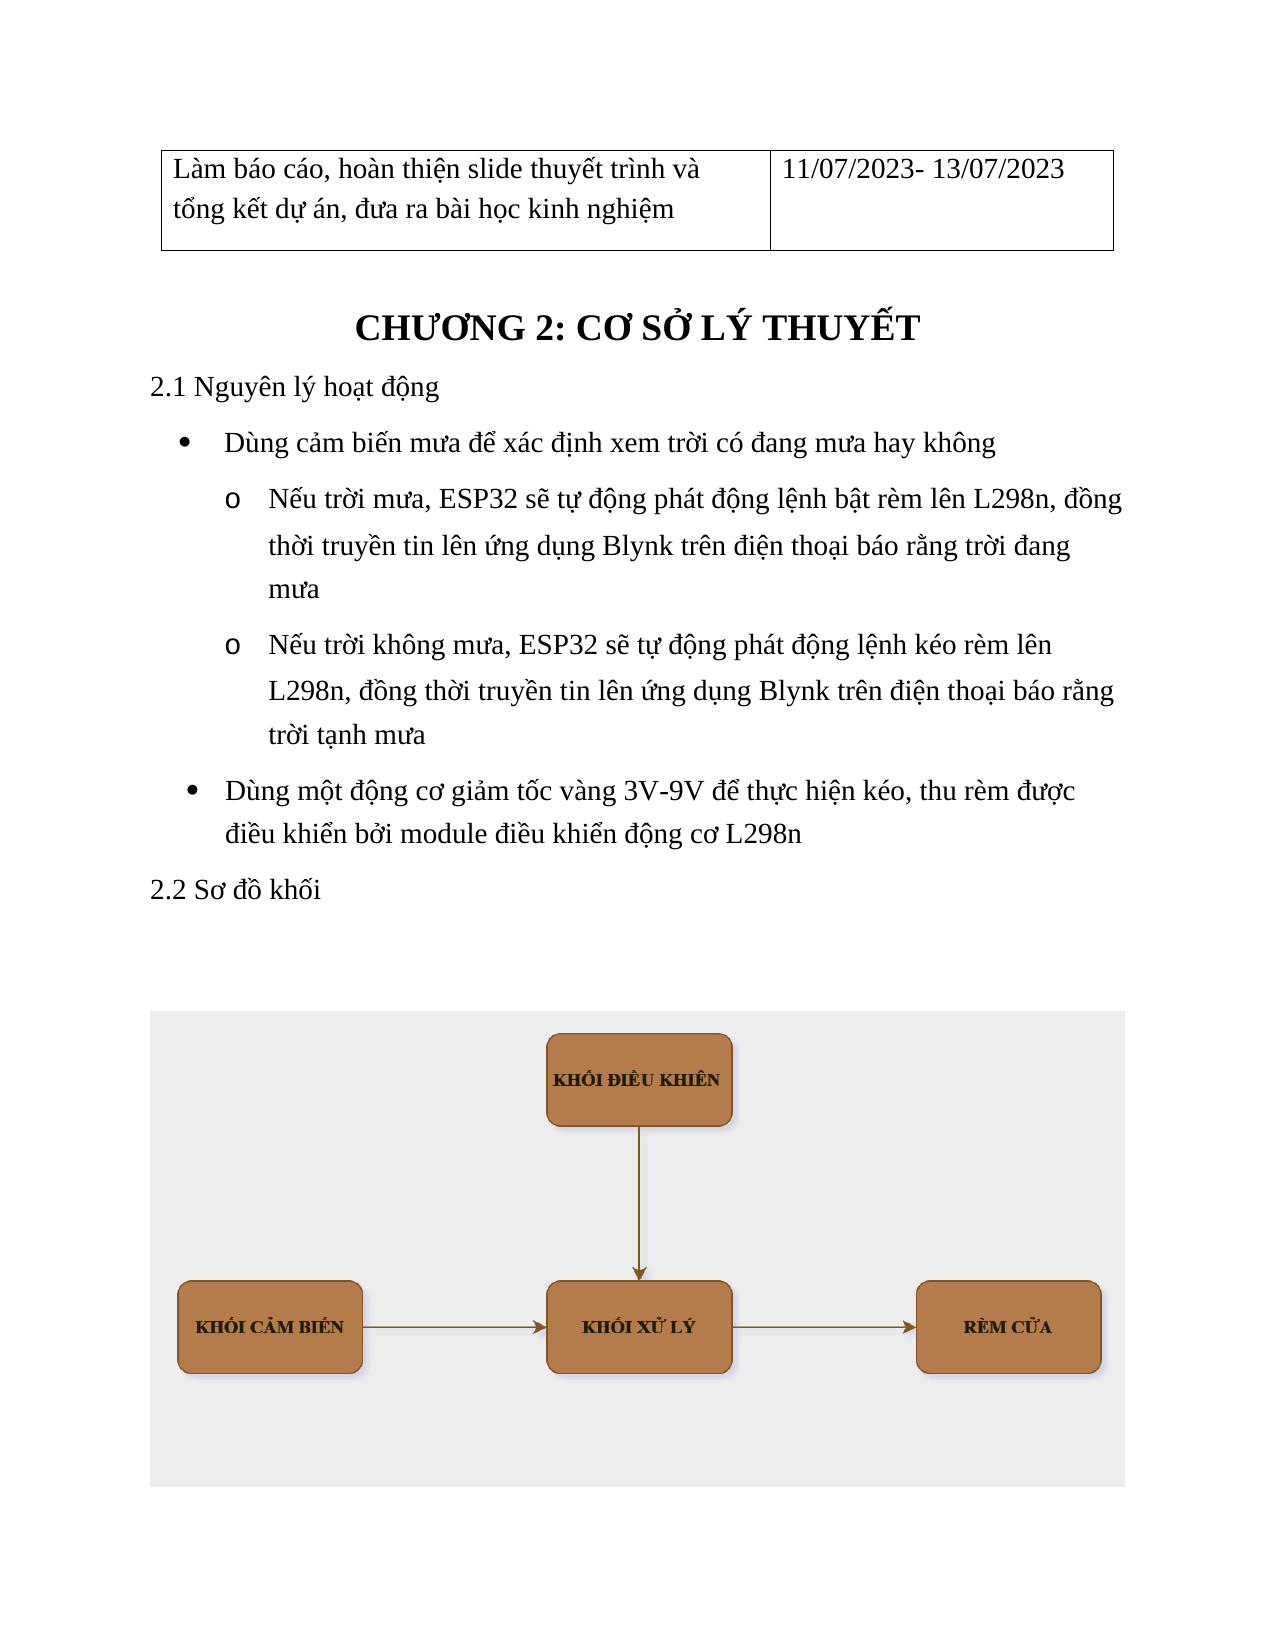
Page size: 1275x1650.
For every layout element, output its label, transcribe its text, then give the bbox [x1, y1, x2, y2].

table_cell 11/07/2023- 13/07/2023 [771, 151, 1113, 250]
picture [150, 1011, 1125, 1487]
subtitle CHƯƠNG 2: CƠ SỞ LÝ THUYẾT [150, 305, 1125, 348]
subtitle 2.2 Sơ đồ khối [150, 872, 1125, 906]
table_cell Làm báo cáo, hoàn thiện slide thuyết trình và tổng kết dự án, đưa ra bài học kinh nghiệm [162, 151, 770, 250]
subtitle 2.1 Nguyên lý hoạt động [150, 369, 1125, 403]
list Dùng cảm biến mưa để xác định xem trời có đang mưa hay không [179, 425, 1125, 459]
list Dùng một động cơ giảm tốc vàng 3V-9V để thực hiện kéo, thu rèm được điều khiển bởi module điều khiển động cơ L298n [187, 773, 1125, 850]
list Nếu trời mưa, ESP32 sẽ tự động phát động lệnh bật rèm lên L298n, đồng thời truyền tin lên ứng dụng Blynk trên điện thoại báo rằng trời đang mưa [224, 482, 1125, 605]
list Nếu trời không mưa, ESP32 sẽ tự động phát động lệnh kéo rèm lên L298n, đồng thời truyền tin lên ứng dụng Blynk trên điện thoại báo rằng trời tạnh mưa [224, 627, 1125, 750]
